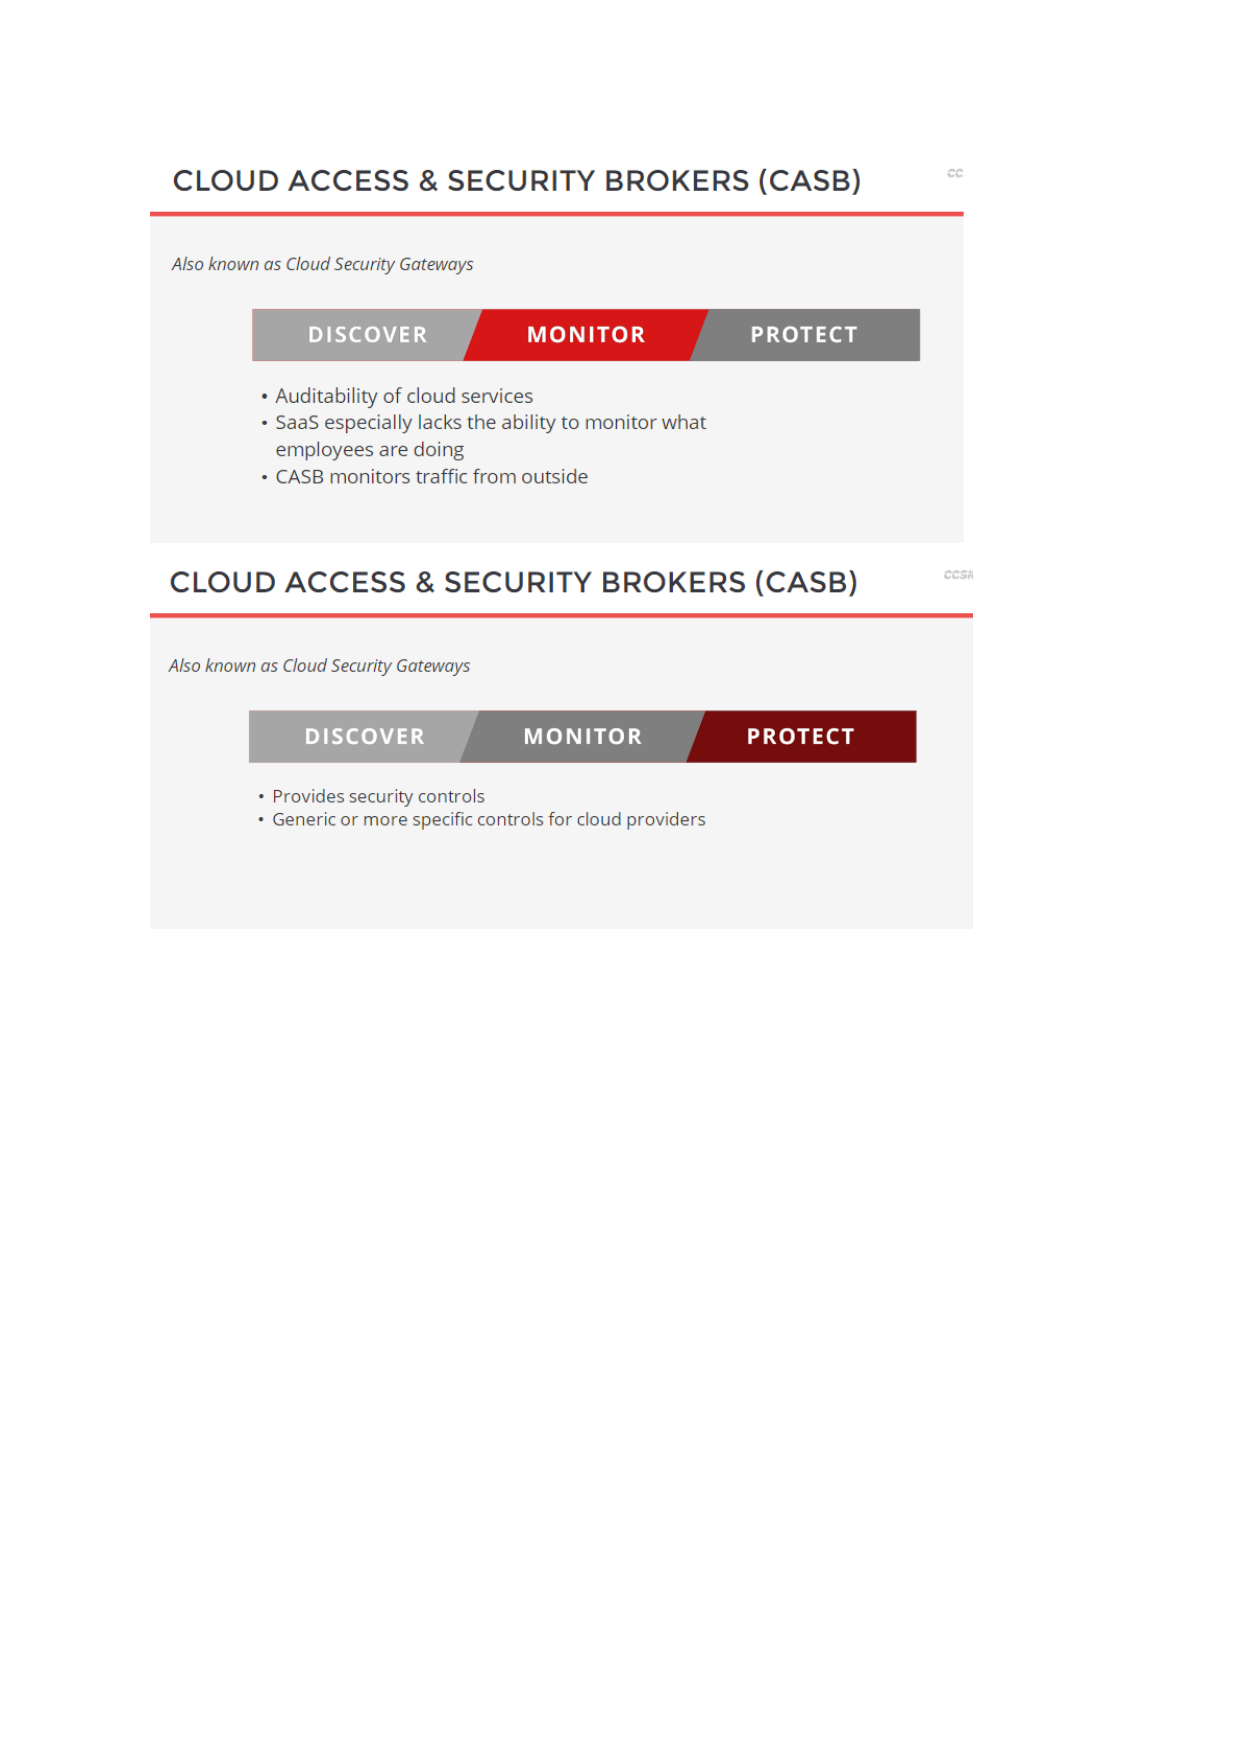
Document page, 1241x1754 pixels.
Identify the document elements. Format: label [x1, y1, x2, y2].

picture [150, 150, 964, 543]
picture [150, 561, 973, 929]
